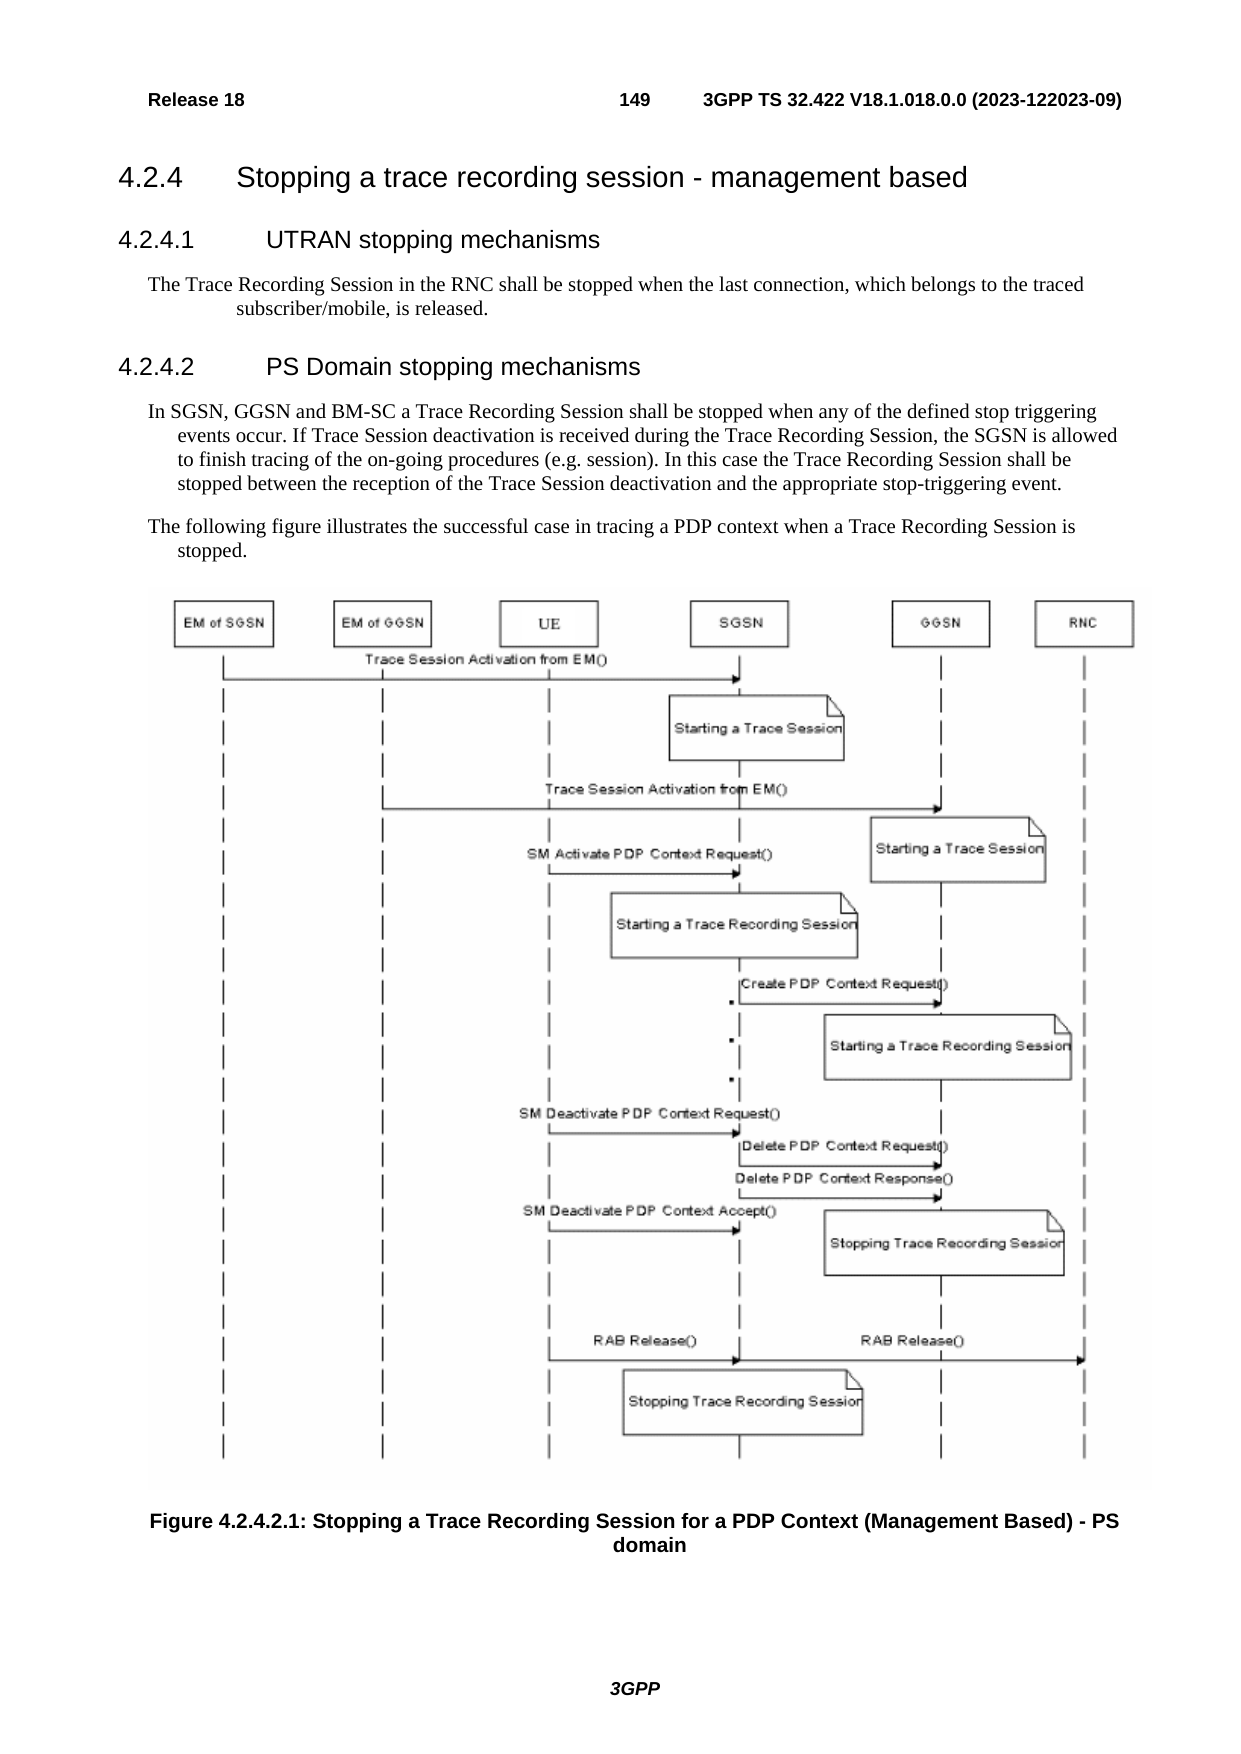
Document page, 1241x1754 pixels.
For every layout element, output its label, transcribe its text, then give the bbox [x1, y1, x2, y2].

subtitle 4.2.4.1 UTRAN stopping mechanisms [118, 225, 1122, 253]
text In SGSN, GGSN and BM-SC a Trace Recording Session shall be stopped when any of the defined stop triggering events occur. If Trace Session deactivation is received during the Trace Recording Session, the SGSN is allowed to finish tracing of the on-going procedures (e.g. session). In this case the Trace Recording Session shall be stopped between the reception of the Trace Session deactivation and the appropriate stop-triggering event. [148, 399, 1122, 495]
text Figure 4.2.4.2.1: Stopping a Trace Recording Session for a PDP Context (Management Based) - PS domain [148, 1509, 1122, 1557]
subtitle 4.2.4 Stopping a trace recording session - management based [118, 160, 1122, 193]
subtitle 4.2.4.2 PS Domain stopping mechanisms [118, 352, 1122, 380]
text The Trace Recording Session in the RNC shall be stopped when the last connection, which belongs to the traced subscriber/mobile, is released. [148, 272, 1122, 320]
text The following figure illustrates the successful case in tracing a PDP context when a Trace Recording Session is stopped. [148, 514, 1122, 562]
